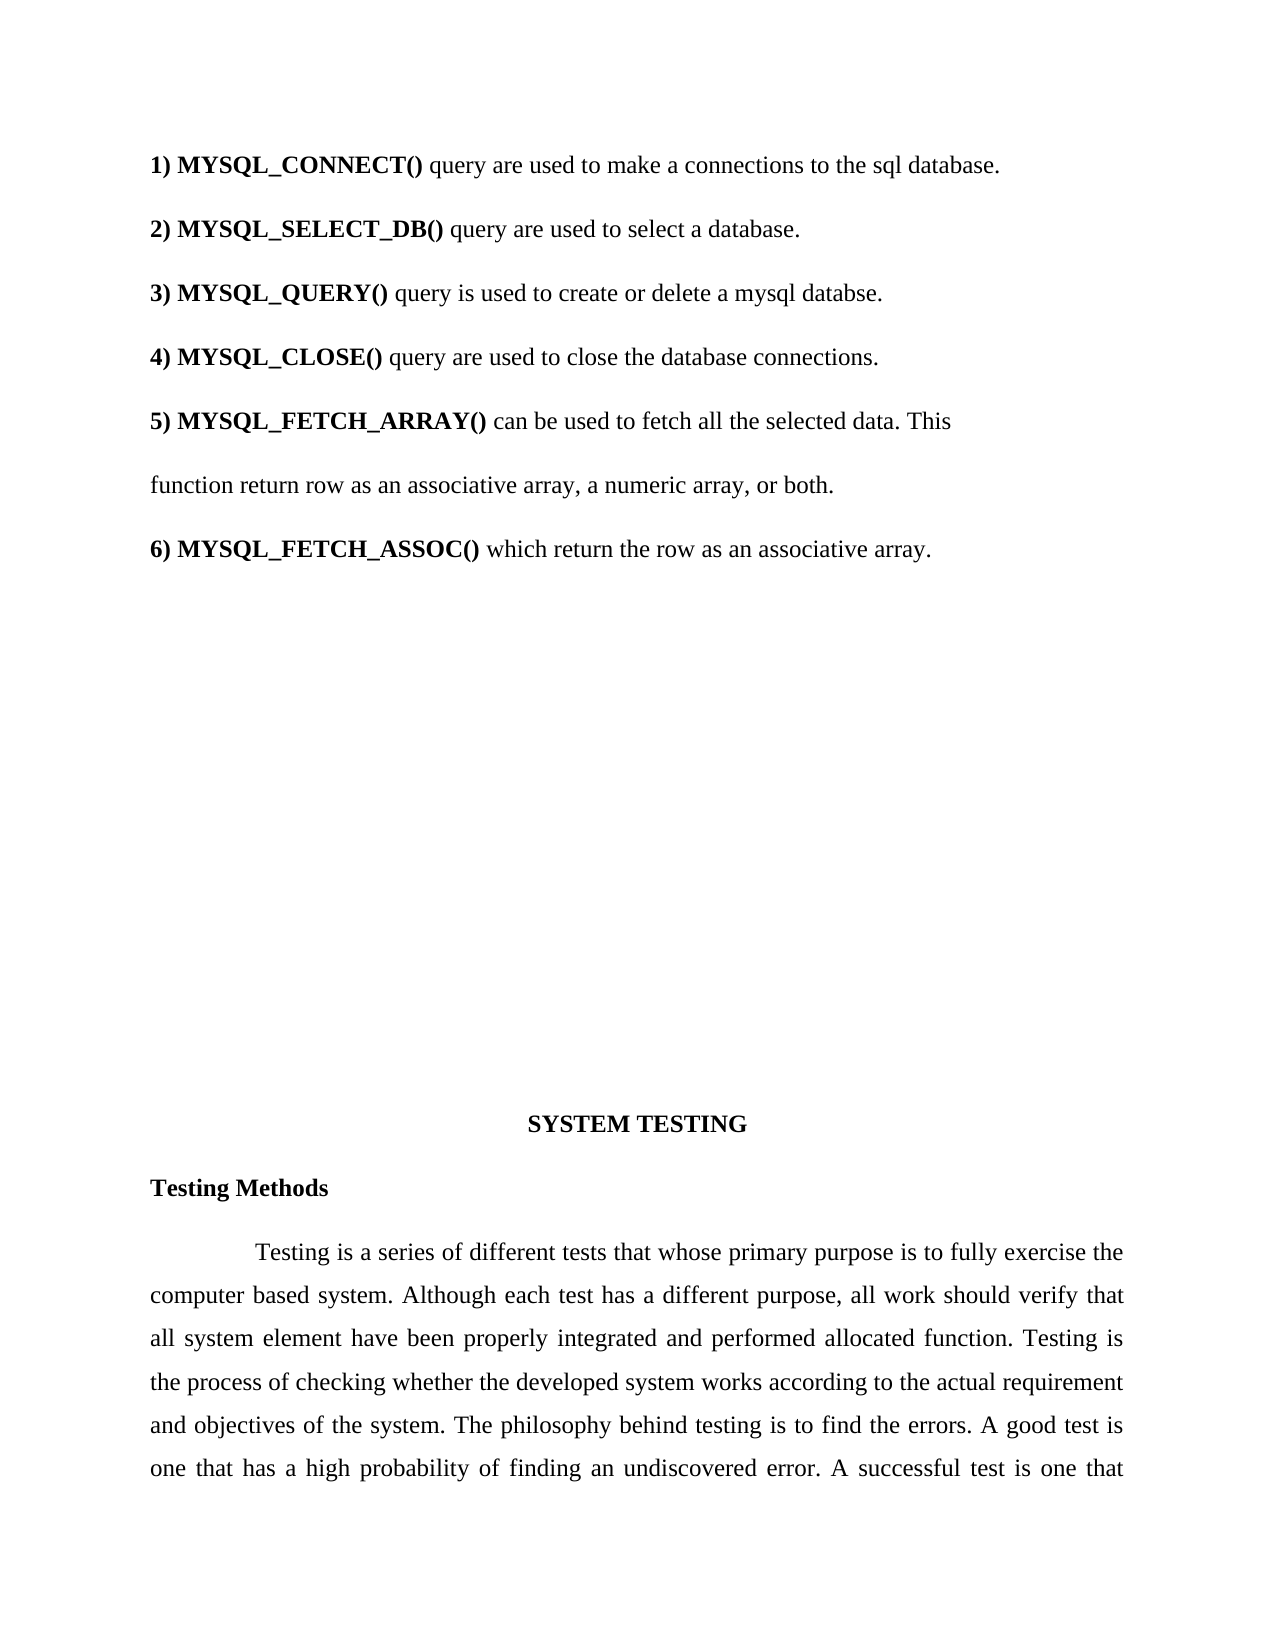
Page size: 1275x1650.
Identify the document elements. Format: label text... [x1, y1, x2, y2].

text function return row as an associative array, a numeric array, or both. [150, 470, 1125, 498]
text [150, 1237, 1125, 1482]
text 3) MYSQL_QUERY() query is used to create or delete a mysql databse. [150, 278, 1125, 307]
text 6) MYSQL_FETCH_ASSOC() which return the row as an associative array. [150, 534, 1125, 562]
text 2) MYSQL_SELECT_DB() query are used to select a database. [150, 214, 1125, 243]
text 5) MYSQL_FETCH_ARRAY() can be used to fetch all the selected data. This [150, 406, 1125, 434]
text 4) MYSQL_CLOSE() query are used to close the database connections. [150, 342, 1125, 371]
text 1) MYSQL_CONNECT() query are used to make a connections to the sql database. [150, 150, 1125, 179]
text SYSTEM TESTING [150, 1109, 1125, 1138]
text Testing Methods [150, 1173, 1125, 1202]
